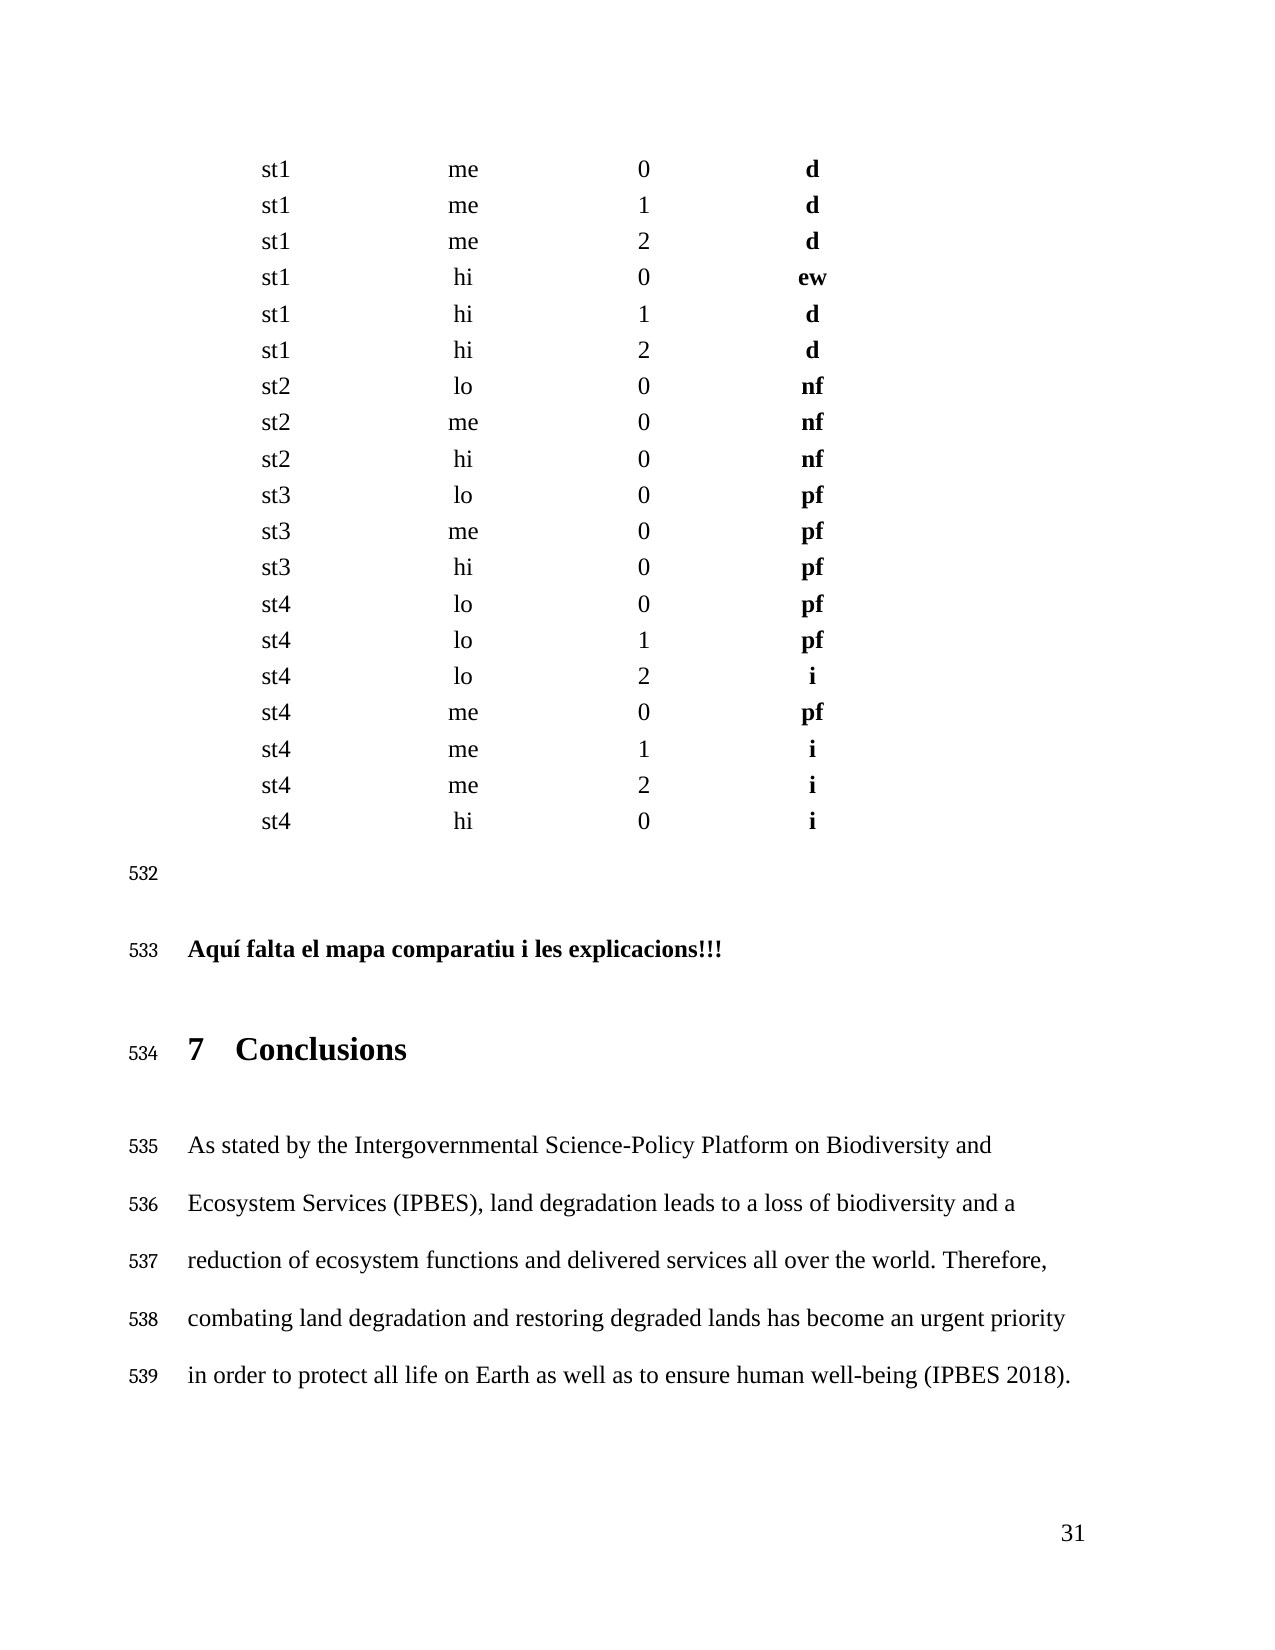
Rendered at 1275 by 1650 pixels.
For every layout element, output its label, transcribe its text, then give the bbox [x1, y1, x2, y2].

table_cell 1 [550, 621, 737, 657]
table_cell 2 [550, 766, 737, 802]
table_cell st1 [176, 259, 376, 295]
table_cell st2 [176, 440, 376, 476]
table_cell st4 [176, 658, 376, 694]
table_cell 0 [550, 150, 737, 186]
table_cell st4 [176, 730, 376, 766]
table_cell 0 [550, 440, 737, 476]
table_cell hi [376, 331, 550, 367]
table_cell d [738, 150, 887, 186]
table_cell me [376, 766, 550, 802]
table_cell hi [376, 803, 550, 839]
table_cell ew [738, 259, 887, 295]
table_cell 1 [550, 730, 737, 766]
table_cell i [738, 730, 887, 766]
table_cell st1 [176, 223, 376, 259]
table_cell 0 [550, 549, 737, 585]
table_cell pf [738, 694, 887, 730]
table_cell me [376, 694, 550, 730]
table_cell nf [738, 404, 887, 440]
table_cell lo [376, 621, 550, 657]
table_cell pf [738, 476, 887, 512]
table_cell pf [738, 585, 887, 621]
table_cell 0 [550, 404, 737, 440]
table_cell nf [738, 368, 887, 404]
table_cell me [376, 150, 550, 186]
table_cell me [376, 186, 550, 222]
table_cell hi [376, 440, 550, 476]
table_cell 0 [550, 694, 737, 730]
table_cell st1 [176, 295, 376, 331]
table_cell pf [738, 549, 887, 585]
table_cell 0 [550, 803, 737, 839]
table_cell hi [376, 259, 550, 295]
table_cell 2 [550, 223, 737, 259]
table_cell d [738, 331, 887, 367]
table_cell nf [738, 440, 887, 476]
table_cell lo [376, 368, 550, 404]
table_cell lo [376, 658, 550, 694]
table_cell st4 [176, 766, 376, 802]
table_cell i [738, 803, 887, 839]
table_cell d [738, 223, 887, 259]
table_cell pf [738, 513, 887, 549]
table_cell me [376, 513, 550, 549]
table_cell st3 [176, 549, 376, 585]
text As stated by the Intergovernmental Science-Policy Platform on Biodiversity and Ecosystem Services (IPBES), land degradation leads to a loss of biodiversity and a reduction of ecosystem functions and delivered services all over the world. Therefore, combating land degradation and restoring degraded lands has become an urgent priority in order to protect all life on Earth as well as to ensure human well-being (IPBES 2018). [187, 1130, 1087, 1389]
table_cell me [376, 730, 550, 766]
table_cell d [738, 186, 887, 222]
table_cell 2 [550, 658, 737, 694]
text Aquí falta el mapa comparatiu i les explicacions!!! [187, 934, 1087, 962]
table_cell st4 [176, 621, 376, 657]
table_cell st4 [176, 803, 376, 839]
table_cell lo [376, 476, 550, 512]
table_cell 0 [550, 259, 737, 295]
table_cell st2 [176, 404, 376, 440]
table_cell hi [376, 295, 550, 331]
table_cell st2 [176, 368, 376, 404]
subtitle Conclusions [187, 1029, 1087, 1067]
table_cell 1 [550, 186, 737, 222]
table_cell 0 [550, 476, 737, 512]
table_cell pf [738, 621, 887, 657]
table_cell 1 [550, 295, 737, 331]
table_cell st1 [176, 186, 376, 222]
table_cell st4 [176, 585, 376, 621]
table_cell st3 [176, 513, 376, 549]
table_cell st1 [176, 331, 376, 367]
table_cell me [376, 223, 550, 259]
table_cell st1 [176, 150, 376, 186]
table_cell 0 [550, 585, 737, 621]
table_cell me [376, 404, 550, 440]
table_cell 0 [550, 513, 737, 549]
table_cell 0 [550, 368, 737, 404]
table_cell st3 [176, 476, 376, 512]
table_cell 2 [550, 331, 737, 367]
table_cell i [738, 766, 887, 802]
table_cell hi [376, 549, 550, 585]
table_cell i [738, 658, 887, 694]
table_cell st4 [176, 694, 376, 730]
table_cell lo [376, 585, 550, 621]
table_cell d [738, 295, 887, 331]
